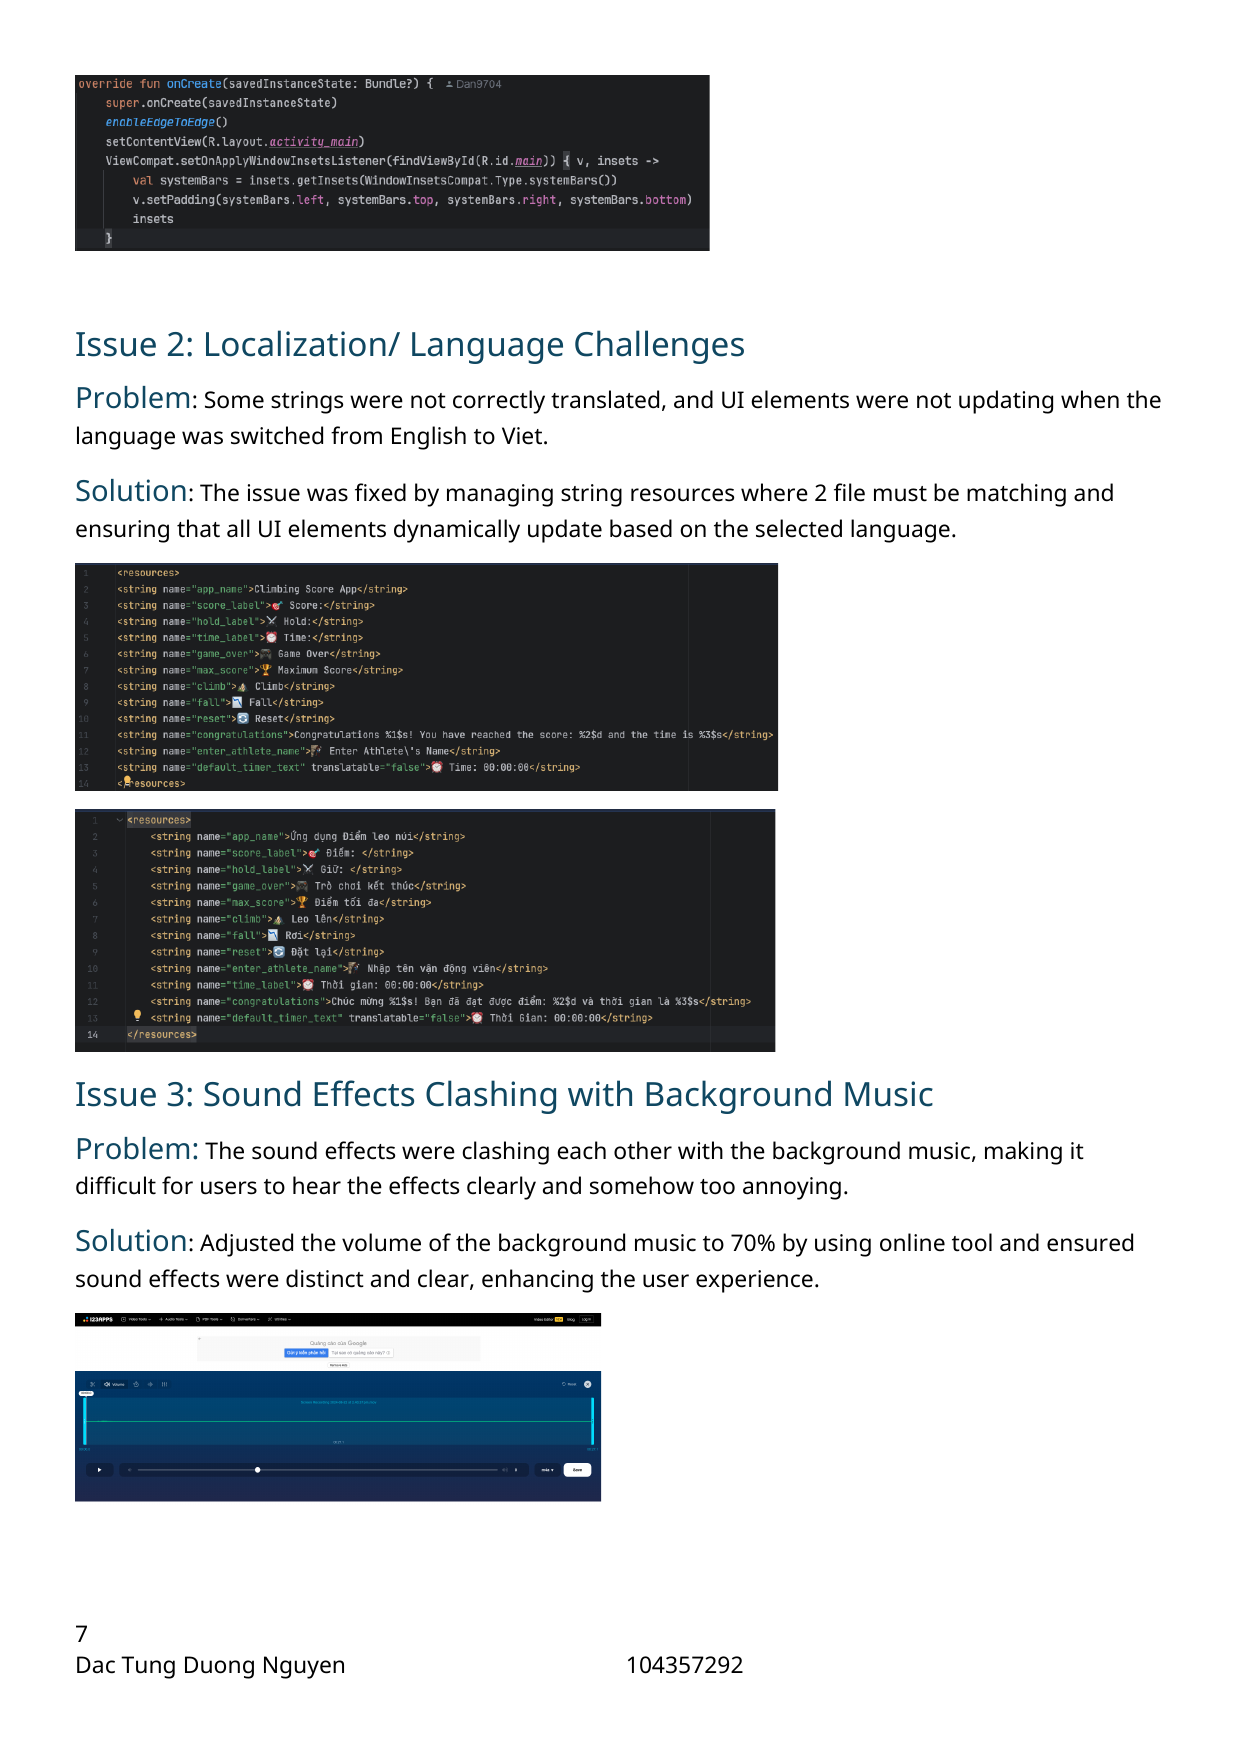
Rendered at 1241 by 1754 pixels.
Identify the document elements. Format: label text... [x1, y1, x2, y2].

subtitle Issue 3: Sound Effects Clashing with Background Music [75, 1071, 1165, 1116]
text Problem: The sound effects were clashing each other with the background music, making it difficult for users to hear the effects clearly and somehow too annoying. [75, 1128, 1165, 1202]
picture [75, 1313, 602, 1505]
text Solution: Adjusted the volume of the background music to 70% by using online tool and ensured sound effects were distinct and clear, enhancing the user experience. [75, 1221, 1165, 1294]
subtitle Issue 2: Localization/ Language Challenges [75, 321, 1165, 366]
picture [75, 75, 710, 251]
picture [75, 563, 779, 791]
text Solution: The issue was fixed by managing string resources where 2 file must be matching and ensuring that all UI elements dynamically update based on the selected language. [75, 470, 1165, 544]
picture [75, 809, 776, 1052]
text Problem: Some strings were not correctly translated, and UI elements were not updating when the language was switched from English to Viet. [75, 378, 1165, 451]
